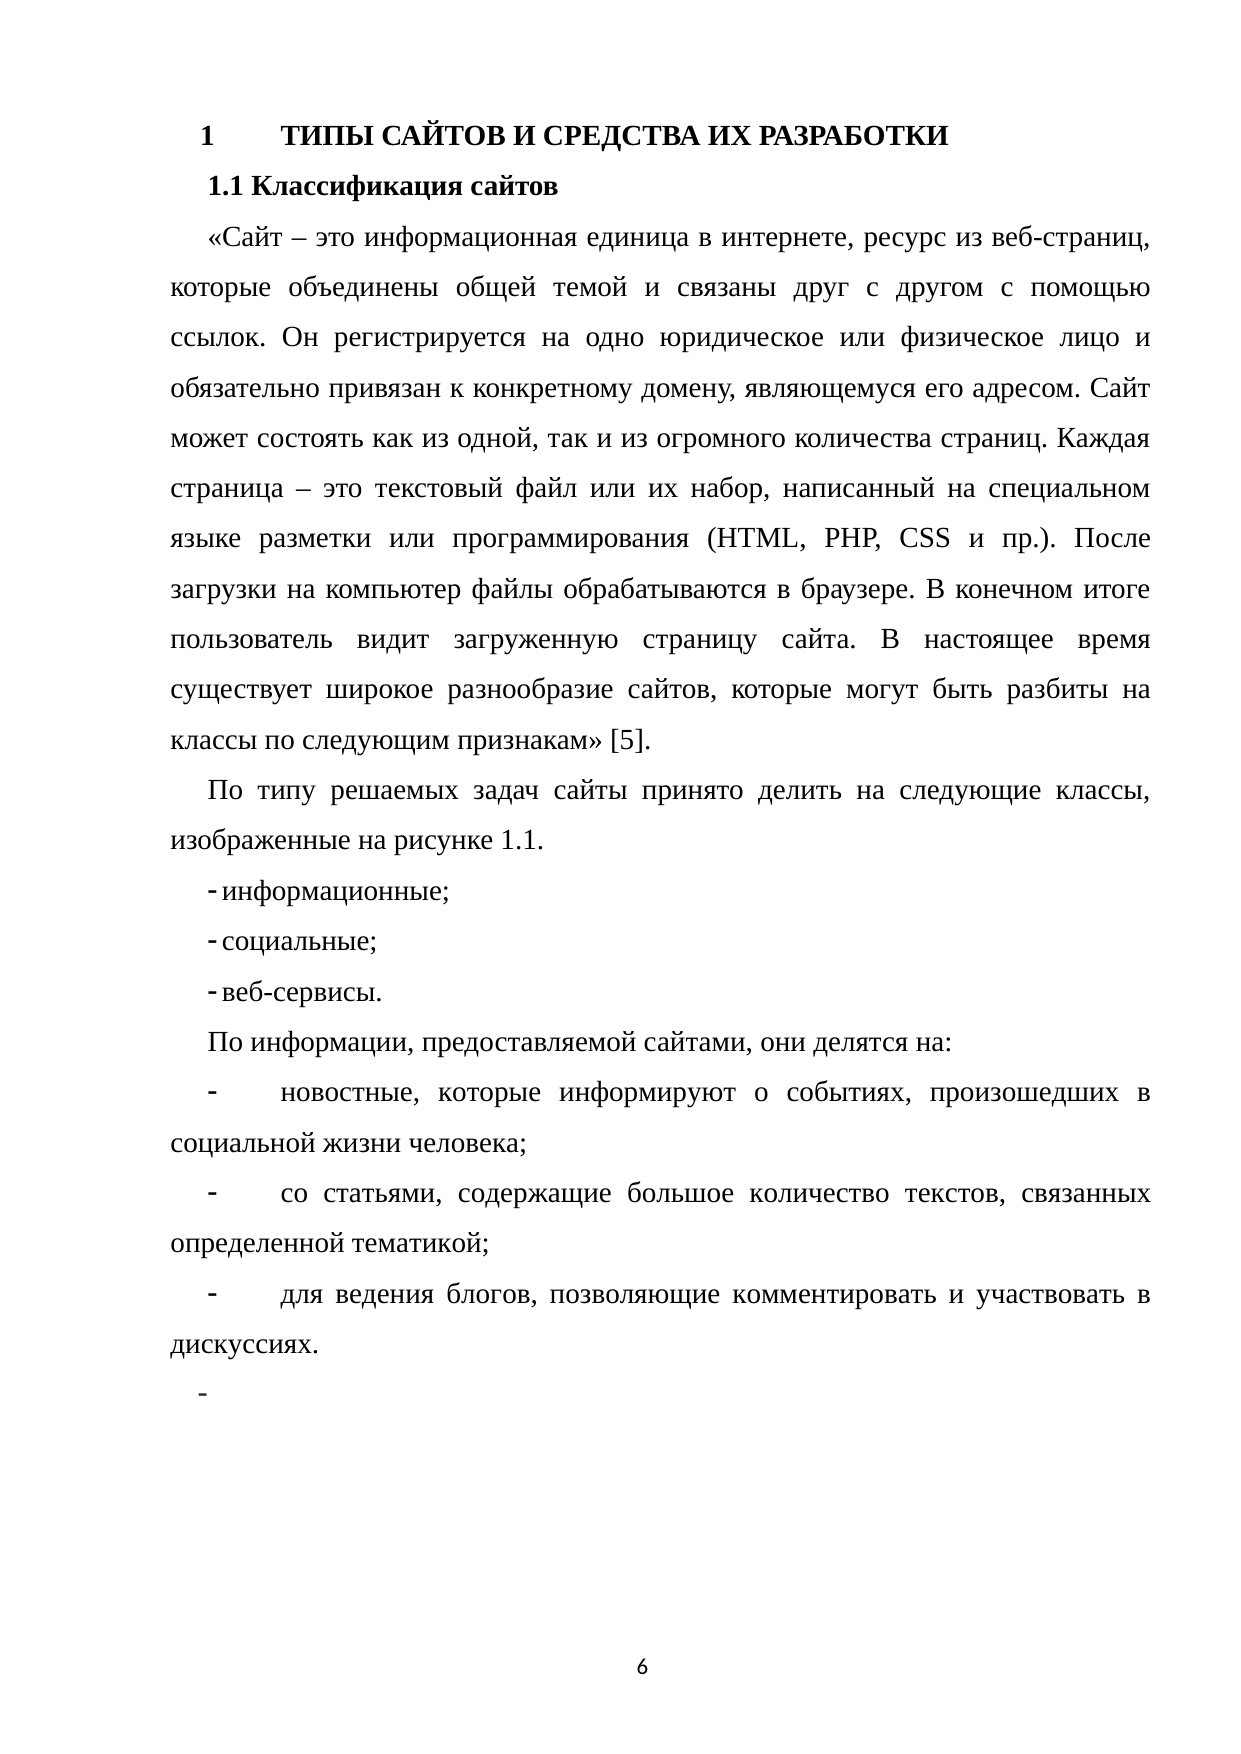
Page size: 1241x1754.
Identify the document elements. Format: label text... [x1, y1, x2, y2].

list со статьями, содержащие большое количество текстов, связанных определенной тематикой; [170, 1175, 1152, 1259]
text По информации, предоставляемой сайтами, они делятся на: [170, 1024, 1152, 1058]
subtitle ТИПЫ САЙТОВ И СРЕДСТВА ИХ РАЗРАБОТКИ [170, 118, 1152, 152]
list информационные; [170, 873, 1152, 906]
text По типу решаемых задач сайты принято делить на следующие классы, изображенные на рисунке 1.1. [170, 772, 1152, 856]
list веб-сервисы. [170, 974, 1152, 1007]
text «Сайт – это информационная единица в интернете, ресурс из веб-страниц, которые объединены общей темой и связаны друг с другом с помощью ссылок. Он регистрируется на одно юридическое или физическое лицо и обязательно привязан к конкретному домену, являющемуся его адресом. Сайт может состоять как из одной, так и из огромного количества страниц. Каждая страница – это текстовый файл или их набор, написанный на специальном языке разметки или программирования (HTML, PHP, CSS и пр.). После загрузки на компьютер файлы обрабатываются в браузере. В конечном итоге пользователь видит загруженную страницу сайта. В настоящее время существует широкое разнообразие сайтов, которые могут быть разбиты на классы по следующим признакам» [5]. [170, 219, 1152, 755]
subtitle 1.1 Классификация сайтов [170, 168, 1152, 202]
list социальные; [170, 923, 1152, 957]
list новостные, которые информируют о событиях, произошедших в социальной жизни человека; [170, 1074, 1152, 1158]
list для ведения блогов, позволяющие комментировать и участвовать в дискуссиях. [170, 1276, 1152, 1360]
